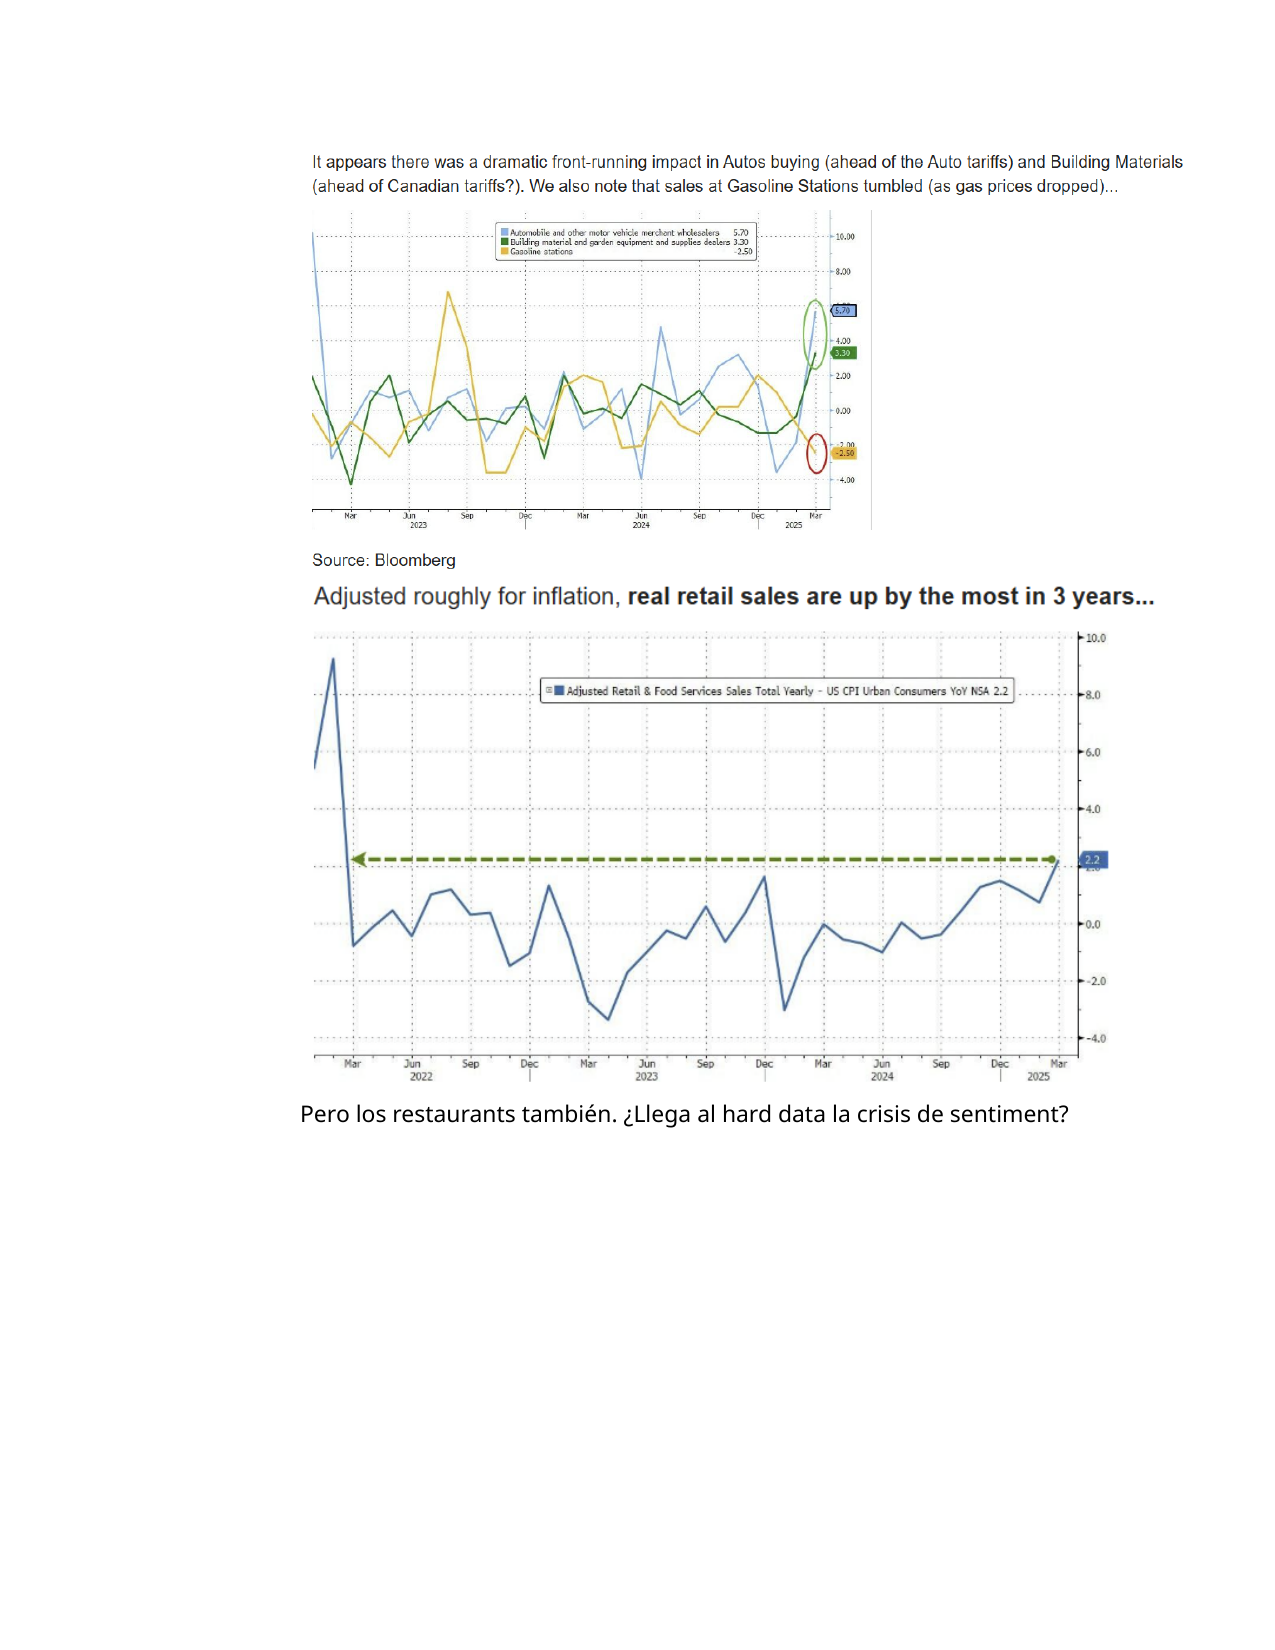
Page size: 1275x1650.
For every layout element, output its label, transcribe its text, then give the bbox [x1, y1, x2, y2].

picture [300, 150, 1204, 573]
picture [300, 575, 1239, 1096]
list Pero los restaurants también. ¿Llega al hard data la crisis de sentiment? [300, 1098, 1125, 1129]
